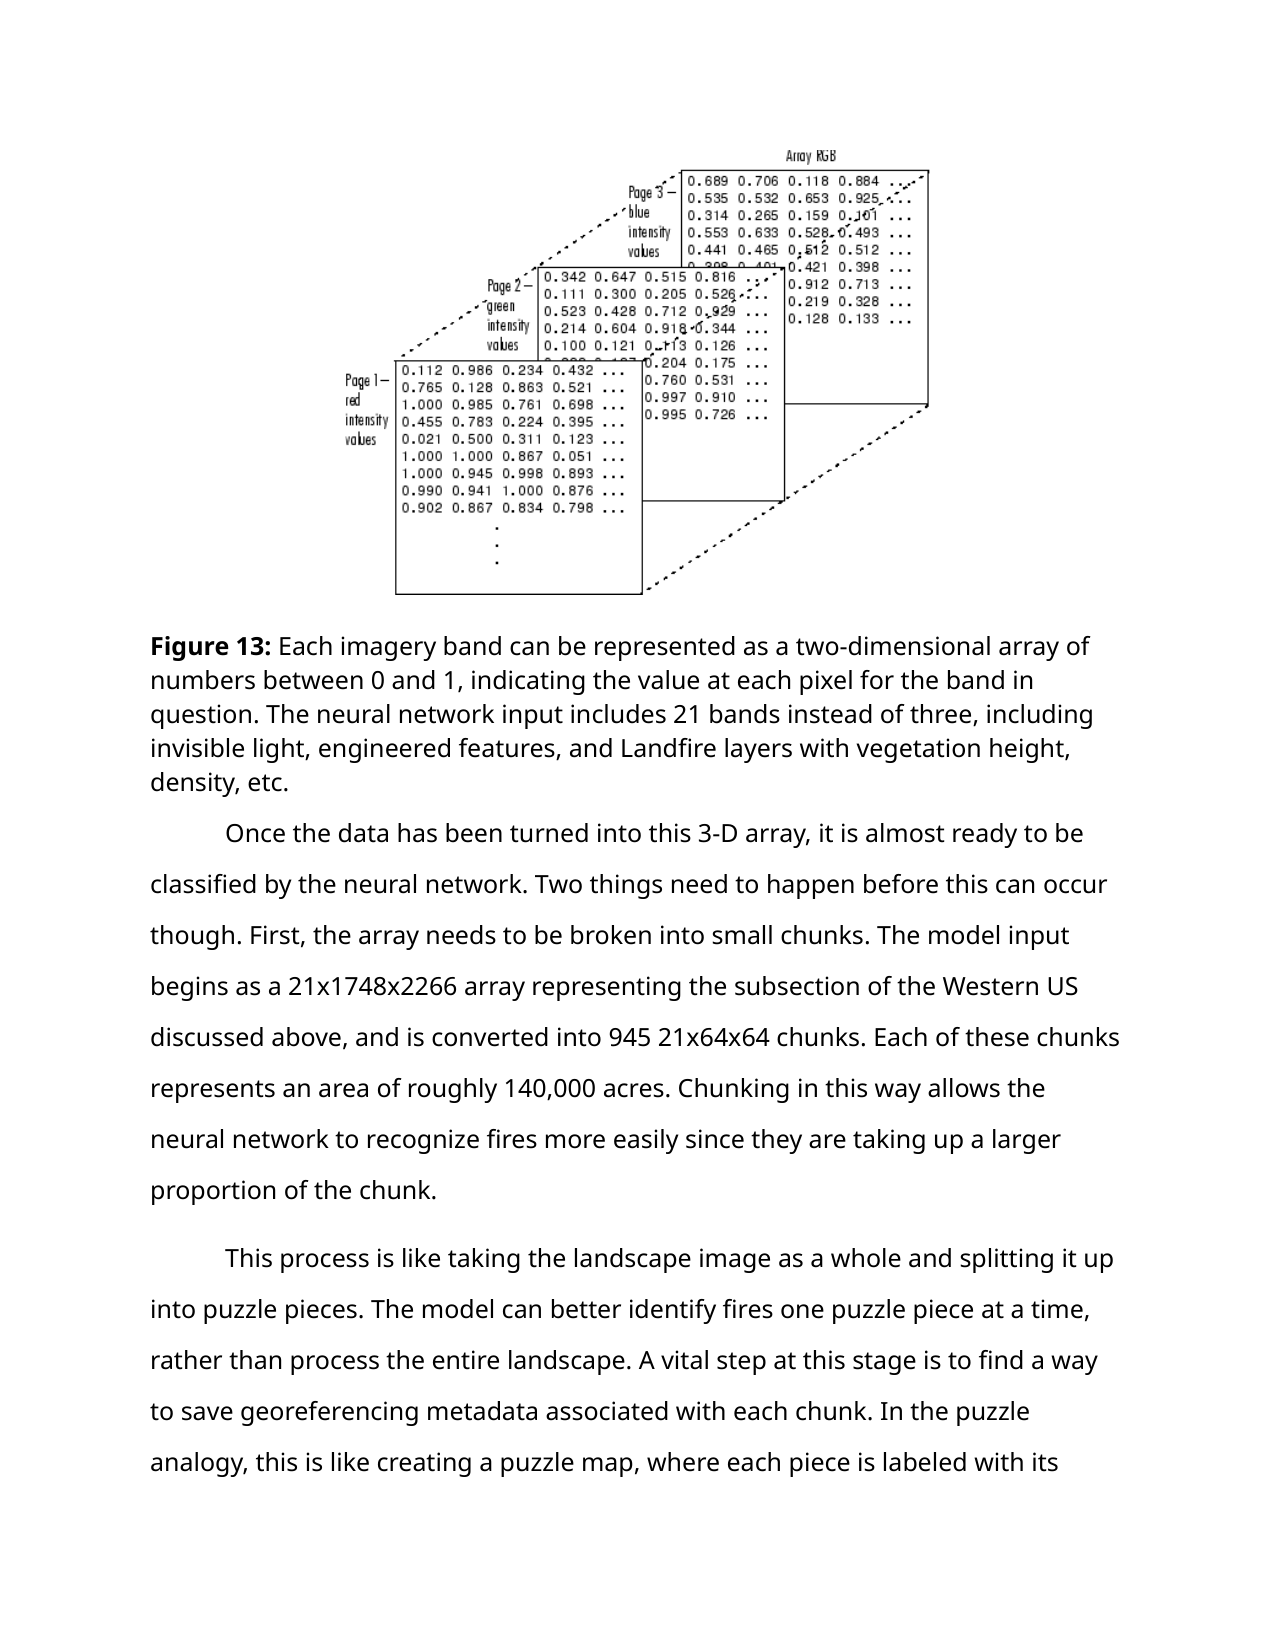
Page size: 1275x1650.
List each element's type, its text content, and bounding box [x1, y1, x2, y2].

text Figure 13: Each imagery band can be represented as a two-dimensional array of numbers between 0 and 1, indicating the value at each pixel for the band in question. The neural network input includes 21 bands instead of three, including invisible light, engineered features, and Landfire layers with vegetation height, density, etc. [150, 629, 1125, 799]
text Once the data has been turned into this 3-D array, it is almost ready to be classified by the neural network. Two things need to happen before this can occur though. First, the array needs to be broken into small chunks. The model input begins as a 21x1748x2266 array representing the subsection of the Western US discussed above, and is converted into 945 21x64x64 chunks. Each of these chunks represents an area of roughly 140,000 acres. Chunking in this way allows the neural network to recognize fires more easily since they are taking up a larger proportion of the chunk. [150, 816, 1125, 1207]
picture [345, 150, 930, 595]
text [150, 1241, 1125, 1479]
